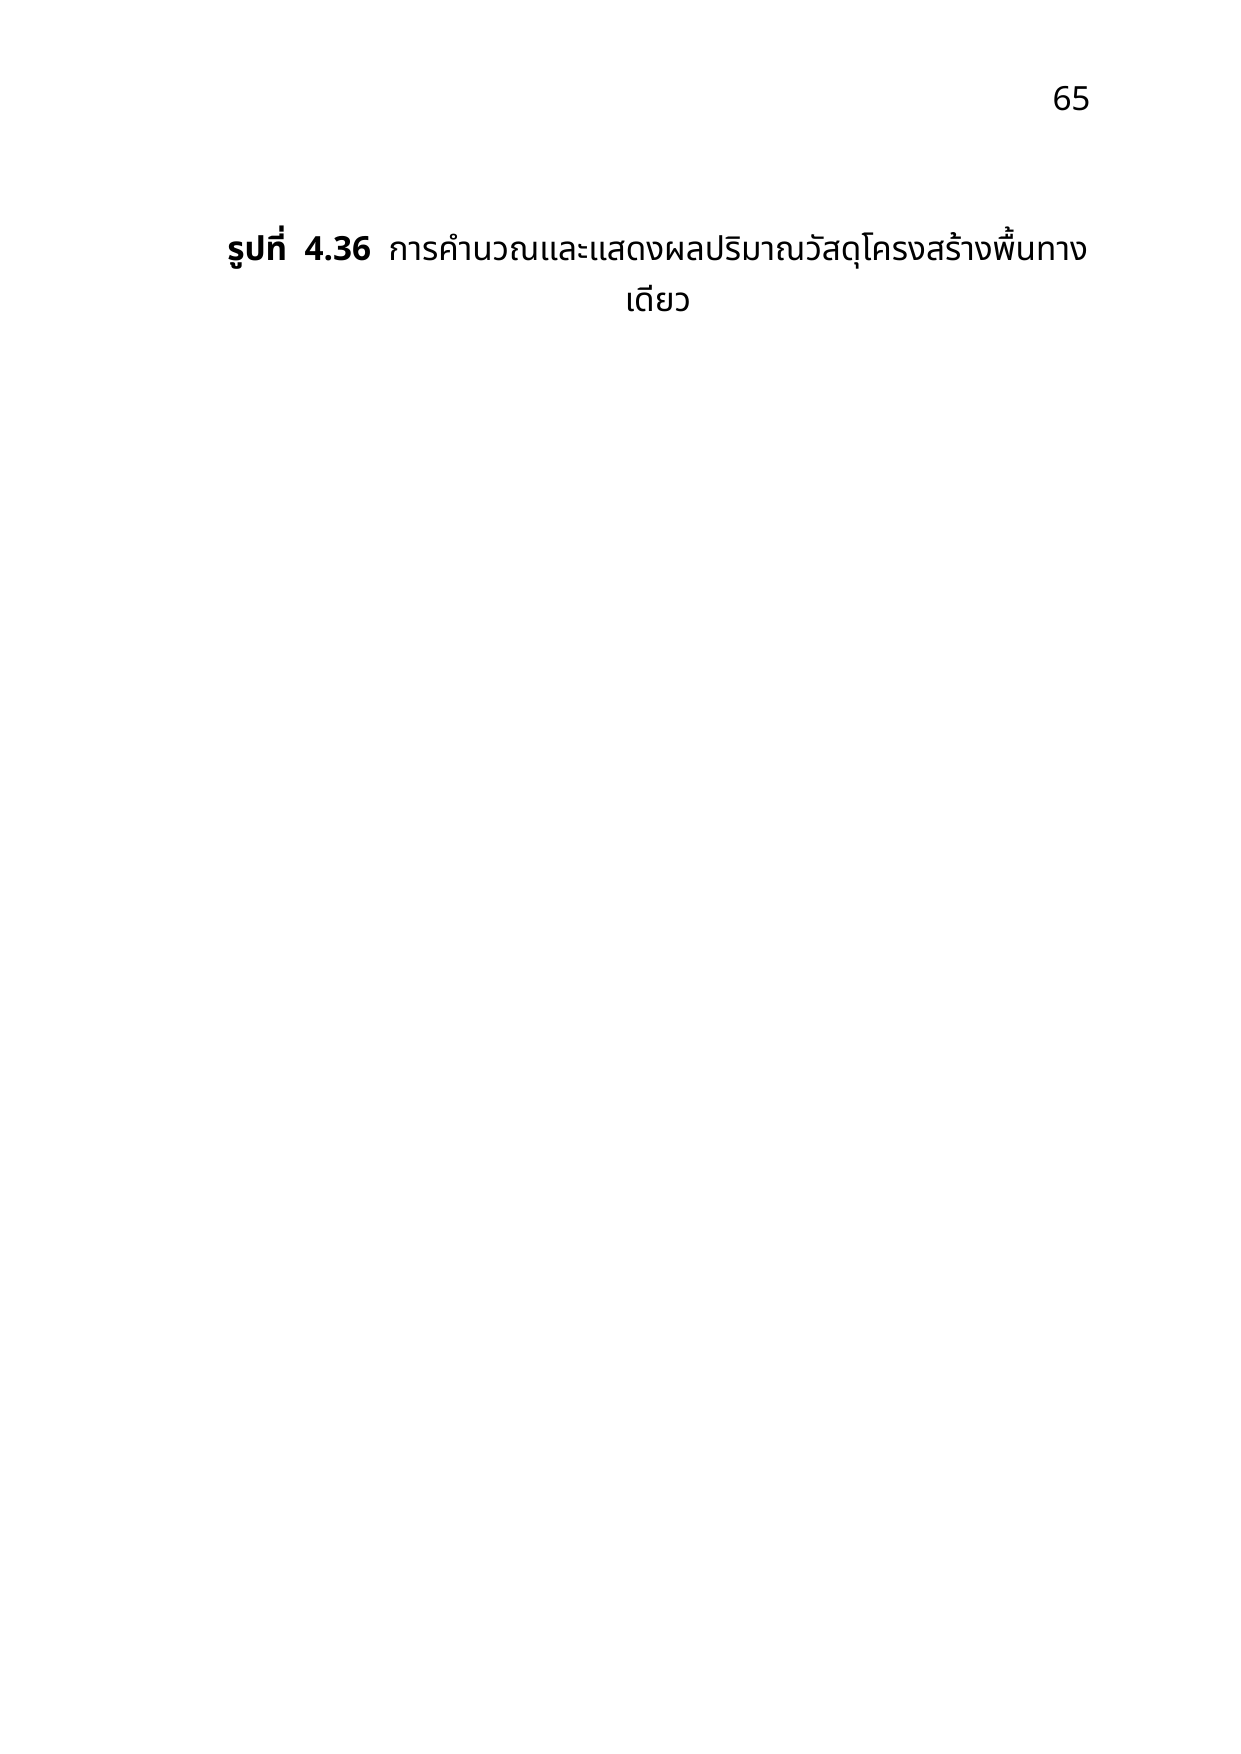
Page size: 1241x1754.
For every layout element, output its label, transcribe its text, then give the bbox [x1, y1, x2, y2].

text รูปที่ 4.36 การคำนวณและแสดงผลปริมาณวัสดุโครงสร้างพื้นทางเดียว [225, 225, 1090, 326]
